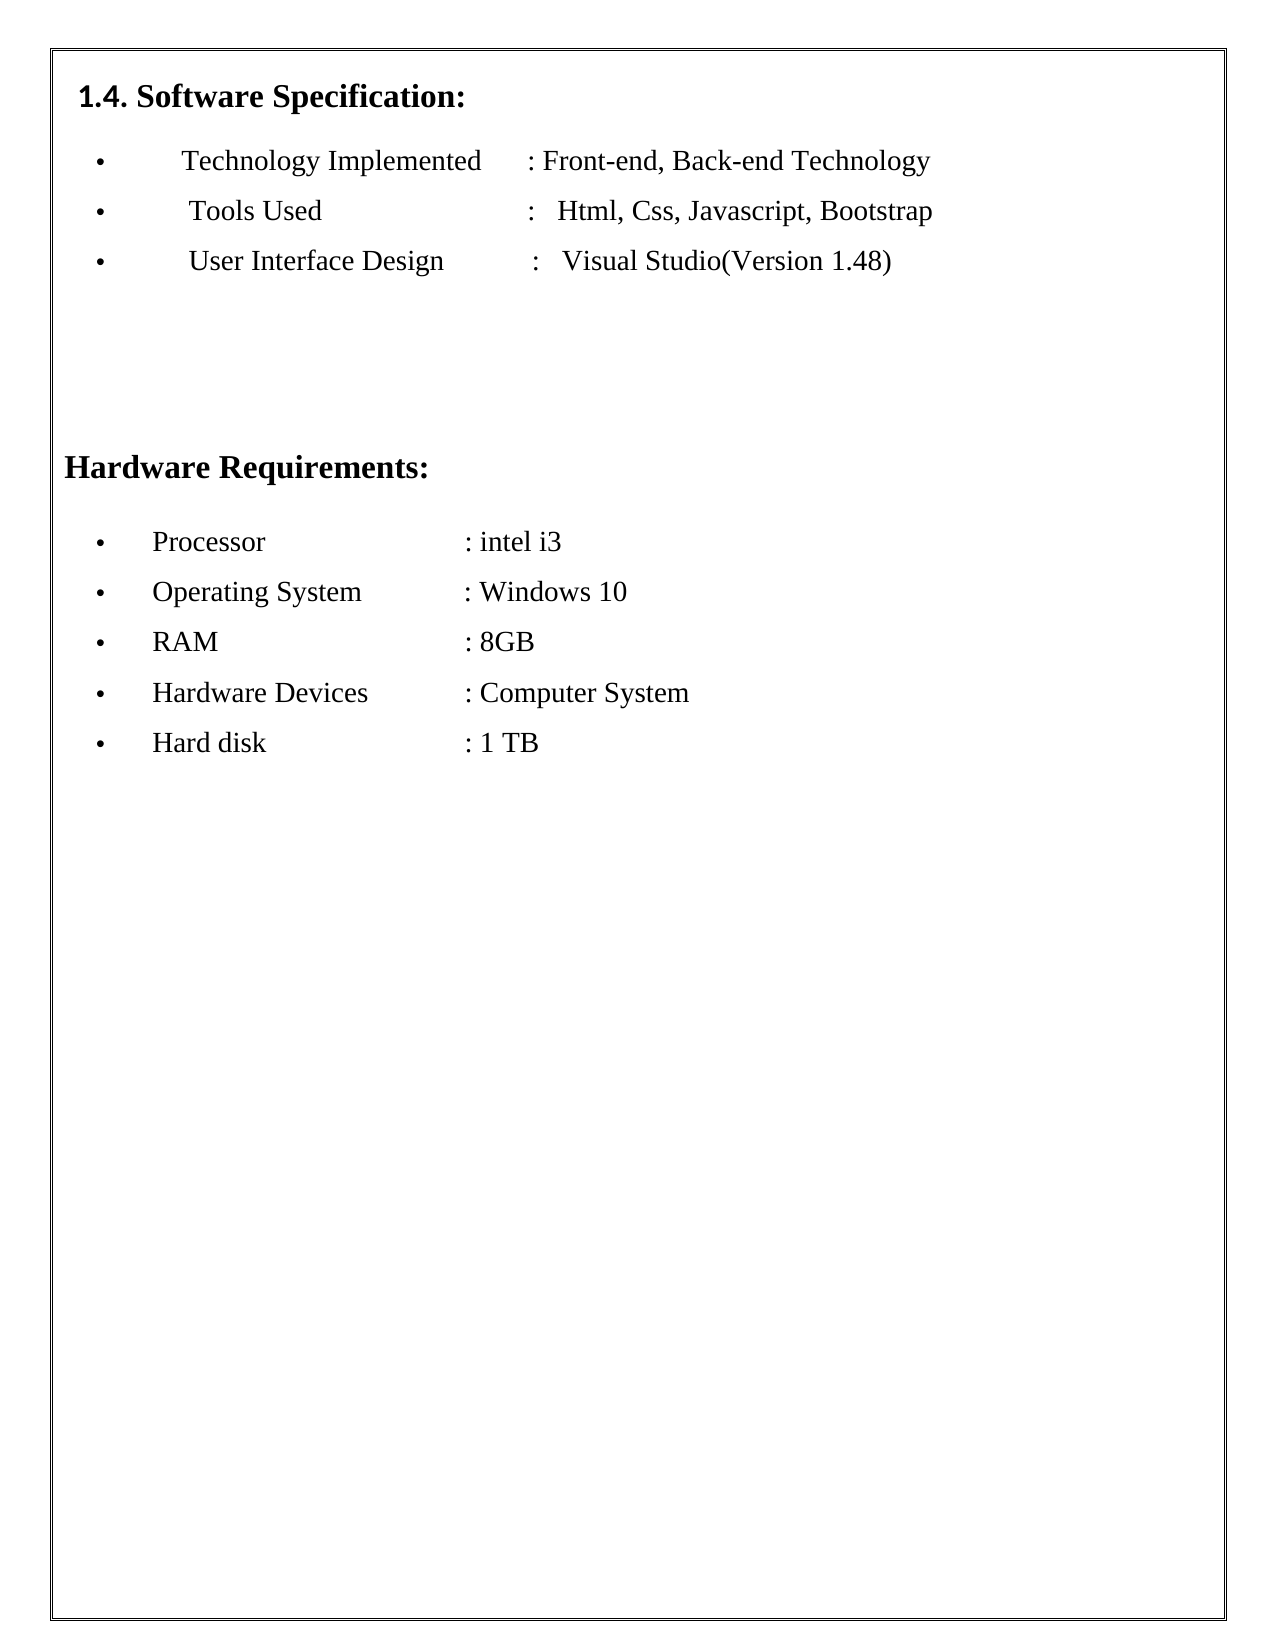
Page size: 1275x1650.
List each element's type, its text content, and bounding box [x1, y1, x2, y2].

list User Interface Design : Visual Studio(Version 1.48) [96, 243, 1223, 277]
list Processor : intel i3 [96, 524, 1223, 557]
list Technology Implemented : Front-end, Back-end Technology [96, 143, 1223, 176]
list RAM : 8GB [96, 624, 1223, 658]
subtitle Hardware Requirements: [64, 447, 1223, 485]
list Hardware Devices : Computer System [96, 675, 1223, 708]
subtitle Software Specification: [77, 75, 1223, 116]
list Hard disk : 1 TB [96, 725, 1223, 758]
list Operating System : Windows 10 [96, 574, 1223, 607]
list Tools Used : Html, Css, Javascript, Bootstrap [96, 193, 1223, 227]
